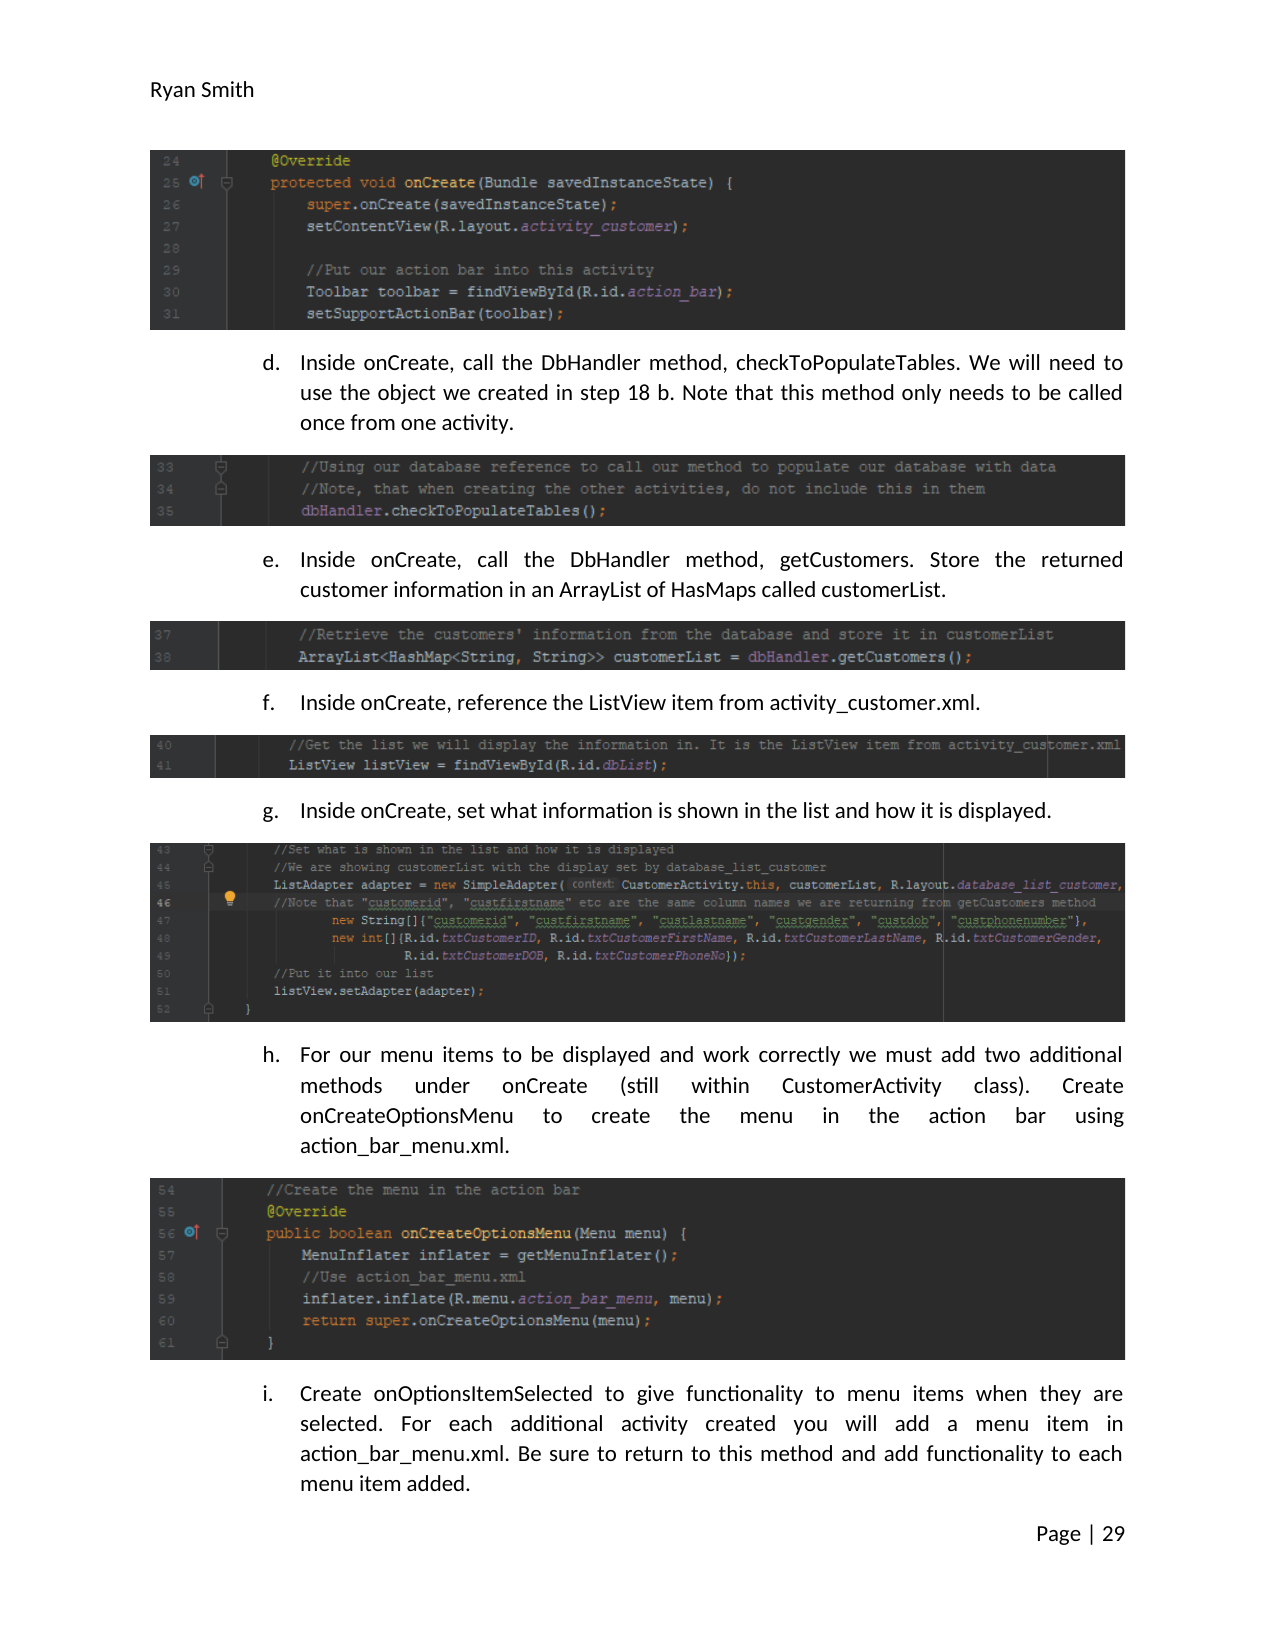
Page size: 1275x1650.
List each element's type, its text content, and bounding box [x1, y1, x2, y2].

list Inside onCreate, set what information is shown in the list and how it is displayed. [262, 796, 1125, 824]
list Inside onCreate, reference the ListView item from activity_customer.xml. [262, 688, 1125, 716]
picture [150, 1178, 1125, 1360]
picture [150, 735, 1125, 778]
picture [150, 843, 1125, 1022]
picture [150, 455, 1125, 526]
list Create onOptionsItemSelected to give functionality to menu items when they are selected. For each additional activity created you will add a menu item in action_bar_menu.xml. Be sure to return to this method and add functionality to each menu item added. [262, 1379, 1125, 1497]
picture [150, 621, 1125, 670]
list Inside onCreate, call the DbHandler method, getCustomers. Store the returned customer information in an ArrayList of HasMaps called customerList. [262, 545, 1125, 603]
picture [150, 150, 1125, 330]
list Inside onCreate, call the DbHandler method, checkToPopulateTables. We will need to use the object we created in step 18 b. Note that this method only needs to be called once from one activity. [262, 348, 1125, 437]
list For our menu items to be displayed and work correctly we must add two additional methods under onCreate (still within CustomerActivity class). Create onCreateOptionsMenu to create the menu in the action bar using action_bar_menu.xml. [262, 1041, 1125, 1159]
